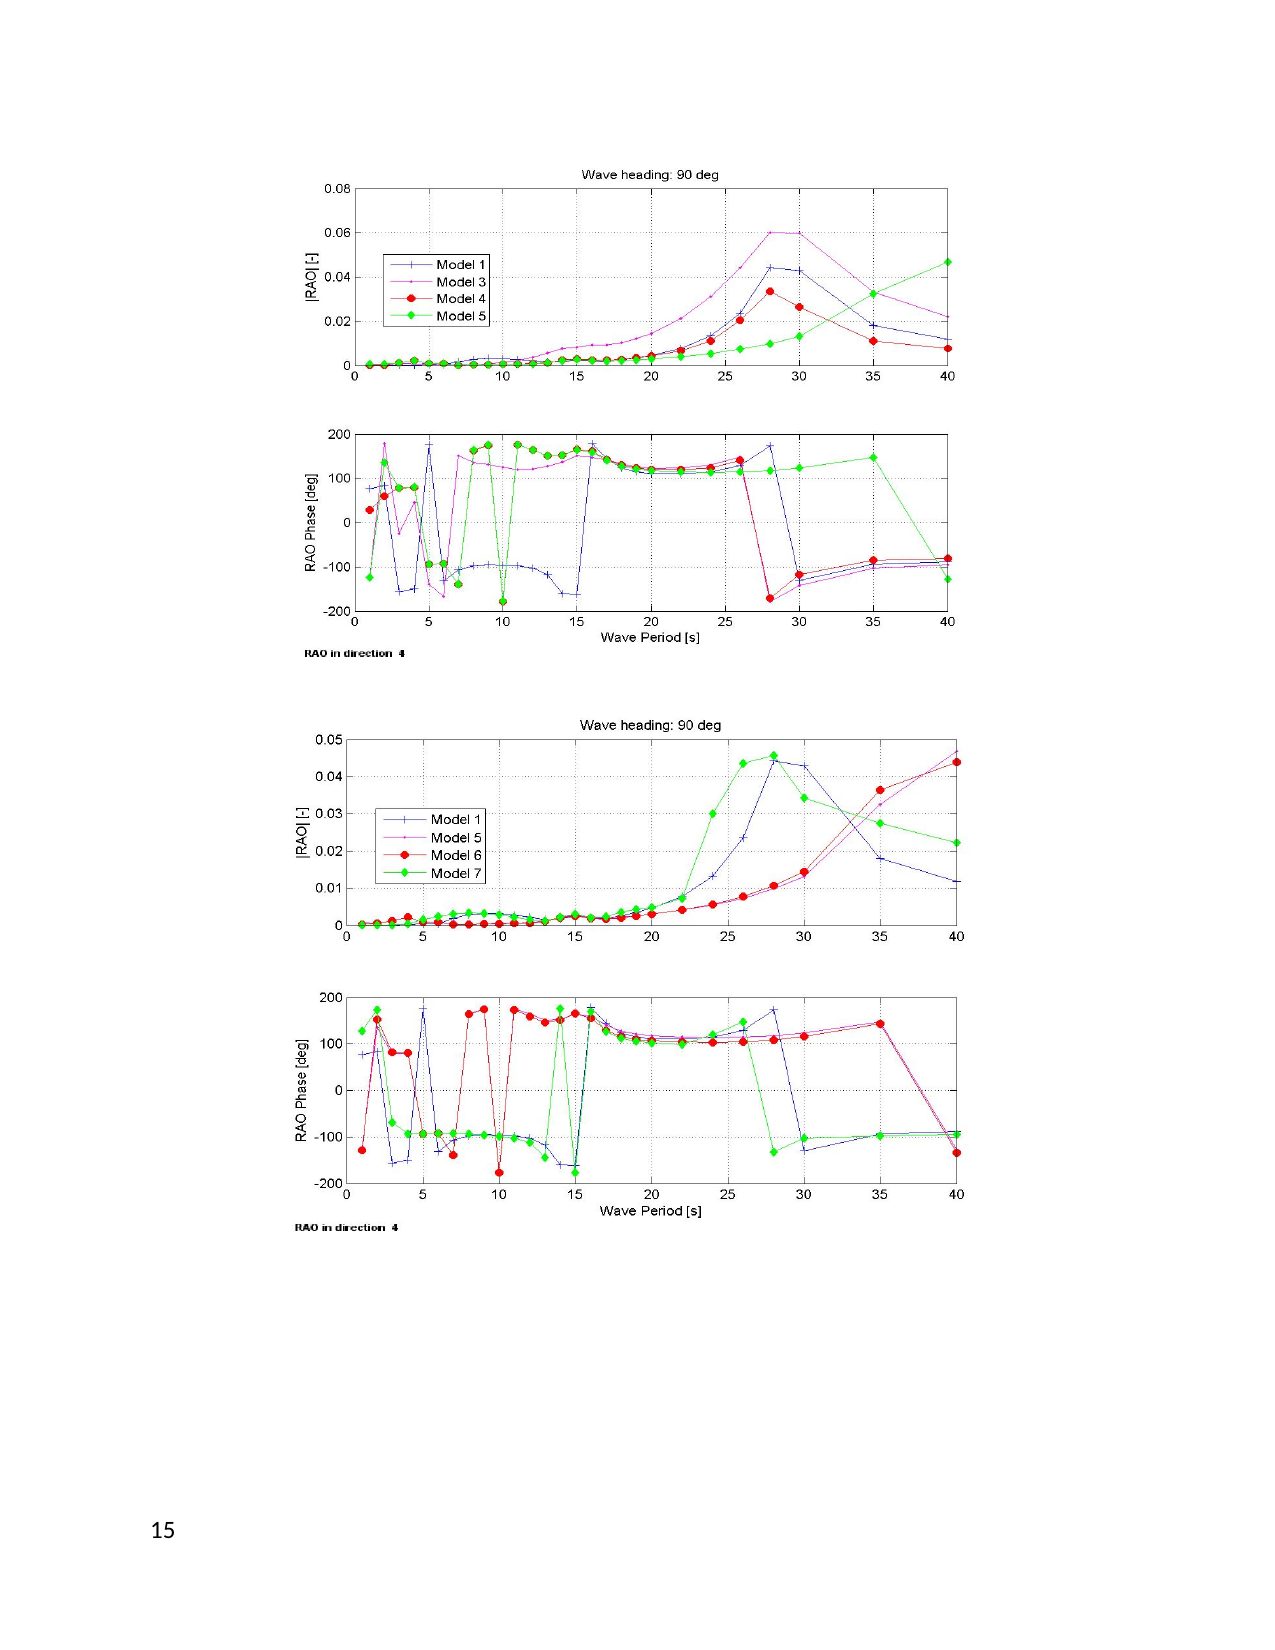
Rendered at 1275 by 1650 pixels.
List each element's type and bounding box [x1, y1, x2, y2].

picture [255, 150, 1020, 668]
picture [244, 698, 1031, 1243]
